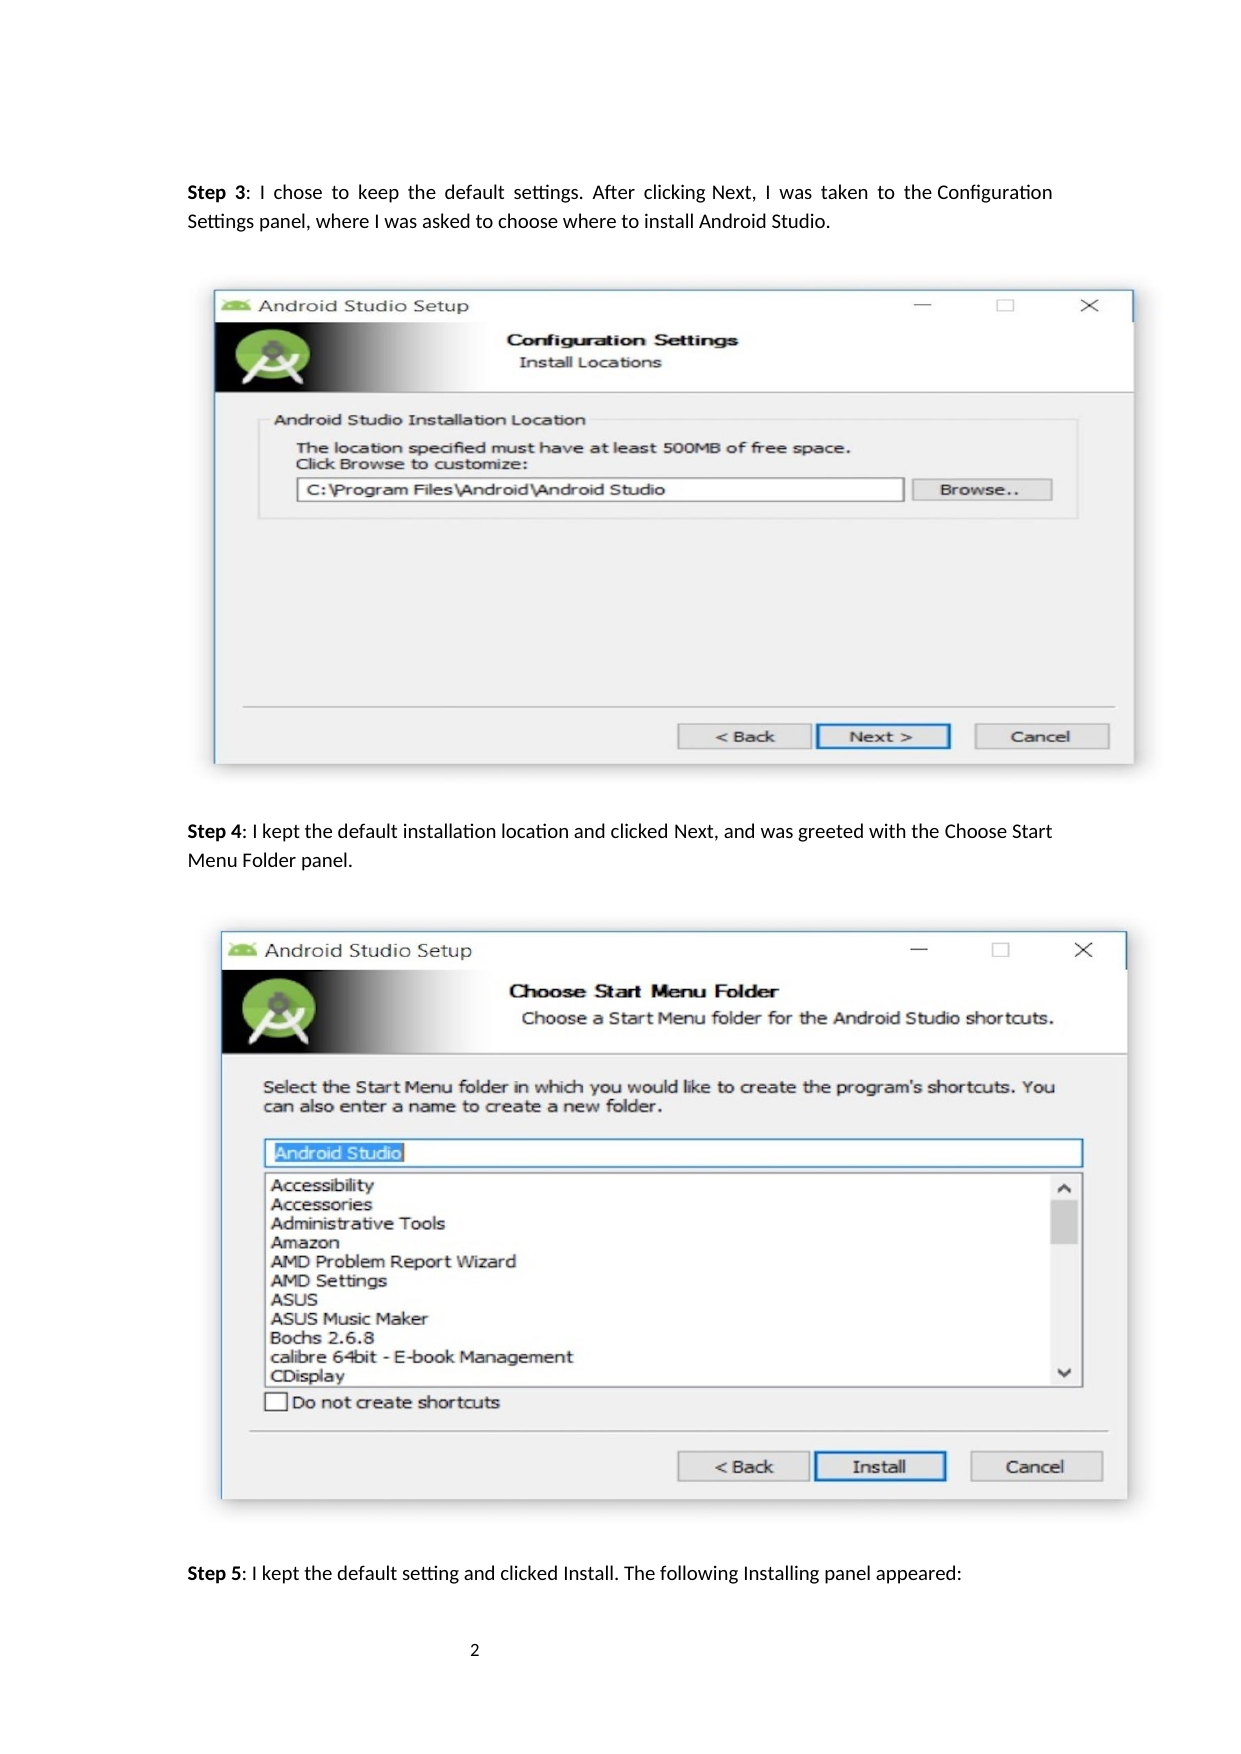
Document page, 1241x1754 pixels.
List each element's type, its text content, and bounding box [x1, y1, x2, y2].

text Step 5: I kept the default setting and clicked Install. The following Installing panel appeared: [187, 1560, 1053, 1585]
picture [187, 905, 1163, 1527]
picture [187, 266, 1163, 785]
text Step 3: I chose to keep the default settings. After clicking Next, I was taken to the Configuration Settings panel, where I was asked to choose where to install Android Studio. [187, 179, 1053, 234]
text Step 4: I kept the default installation location and clicked Next, and was greeted with the Choose Start Menu Folder panel. [187, 818, 1053, 872]
